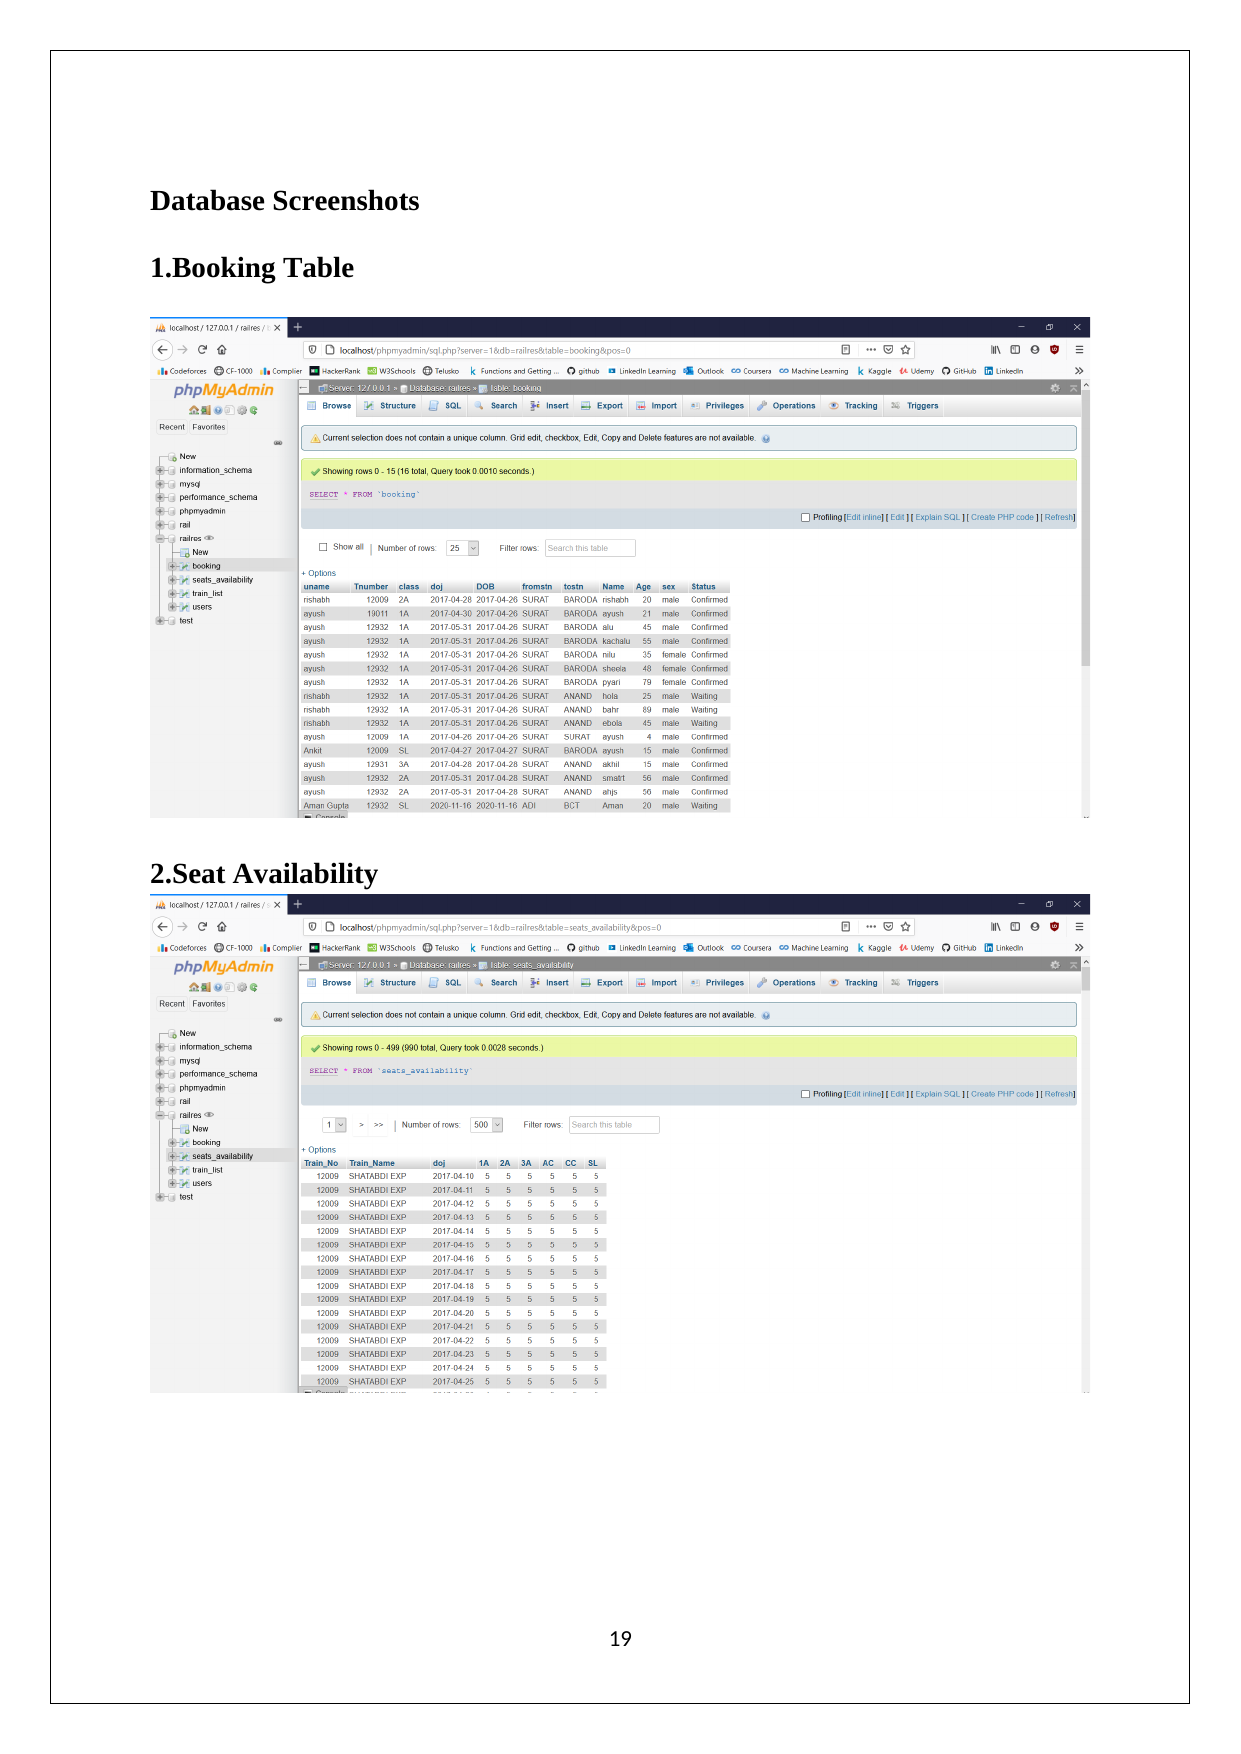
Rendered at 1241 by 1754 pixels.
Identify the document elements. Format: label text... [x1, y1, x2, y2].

text 2.Seat Availability [150, 856, 1090, 889]
text 1.Booking Table [150, 251, 1090, 284]
picture [150, 894, 1091, 1393]
picture [150, 317, 1091, 818]
text Database Screenshots [150, 183, 1090, 217]
